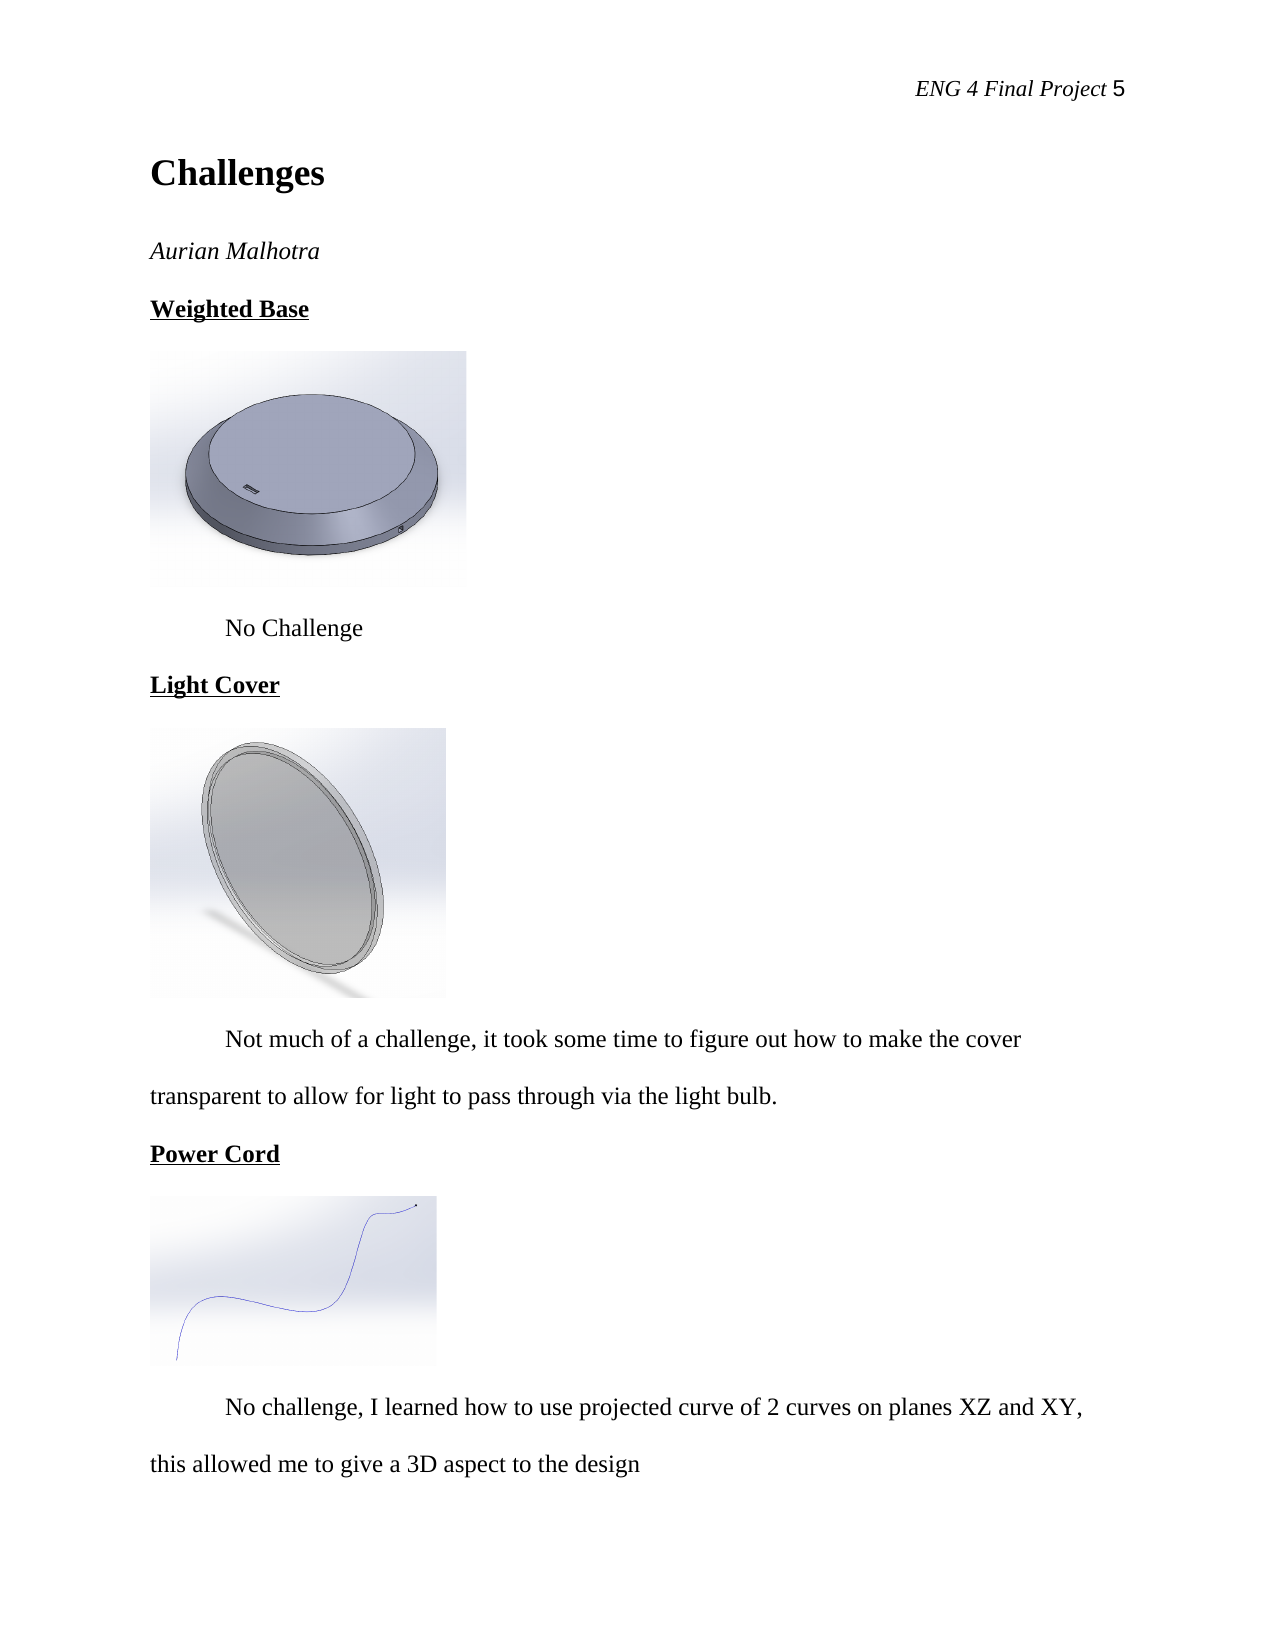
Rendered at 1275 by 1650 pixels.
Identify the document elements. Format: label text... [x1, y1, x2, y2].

text Not much of a challenge, it took some time to figure out how to make the cover transparent to allow for light to pass through via the light bulb. [150, 1024, 1125, 1110]
text Challenges [150, 150, 1125, 193]
text No challenge, I learned how to use projected curve of 2 curves on planes XZ and XY, this allowed me to give a 3D aspect to the design [150, 1392, 1125, 1478]
text No Challenge [150, 613, 1125, 642]
text Light Cover [150, 671, 1125, 699]
text Weighted Base [150, 294, 1125, 322]
picture [150, 351, 467, 587]
text Aurian Malhotra [150, 236, 1125, 265]
picture [150, 728, 446, 998]
picture [150, 1196, 437, 1366]
text Power Cord [150, 1139, 1125, 1167]
